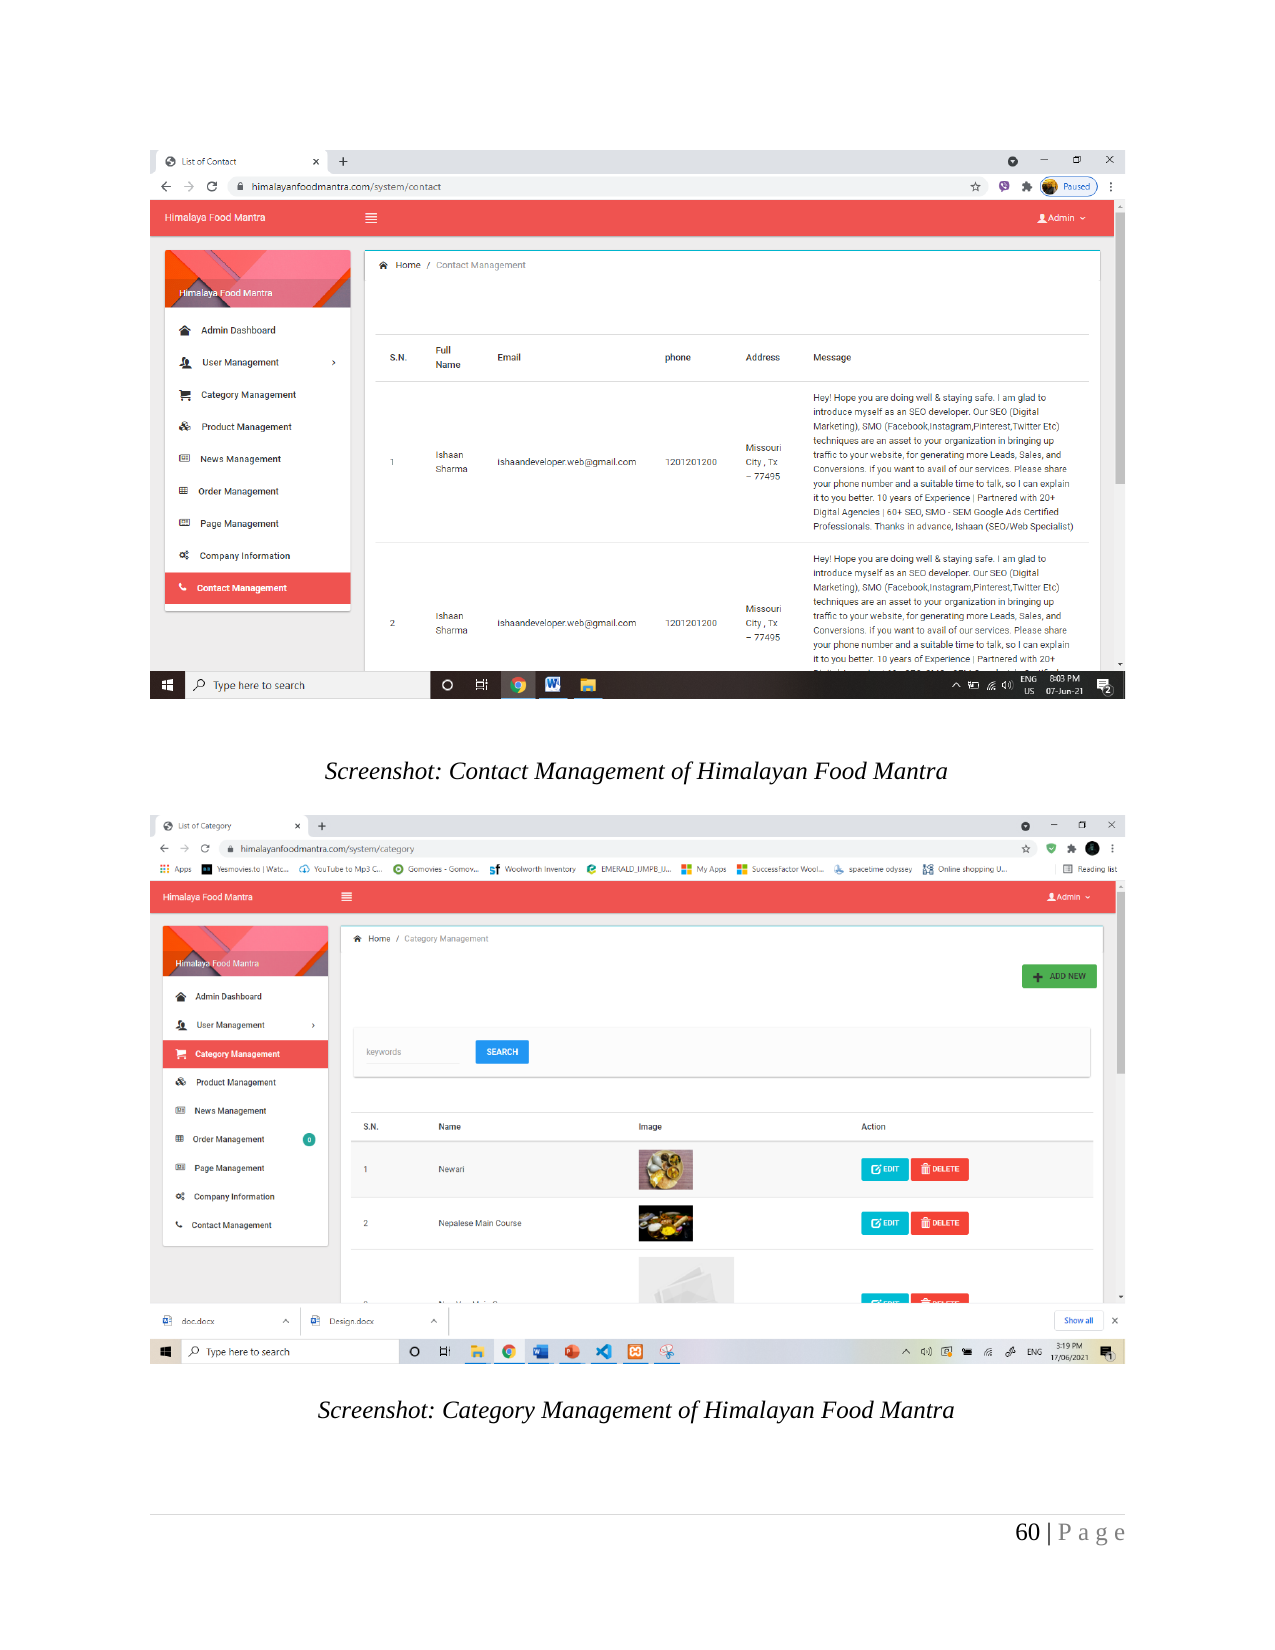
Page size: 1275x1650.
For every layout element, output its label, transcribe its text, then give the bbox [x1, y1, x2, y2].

text Screenshot: Category Management of Himalayan Food Mantra [150, 1395, 1125, 1424]
picture [150, 815, 1125, 1364]
picture [150, 150, 1125, 699]
text Screenshot: Contact Management of Himalayan Food Mantra [150, 699, 1125, 784]
